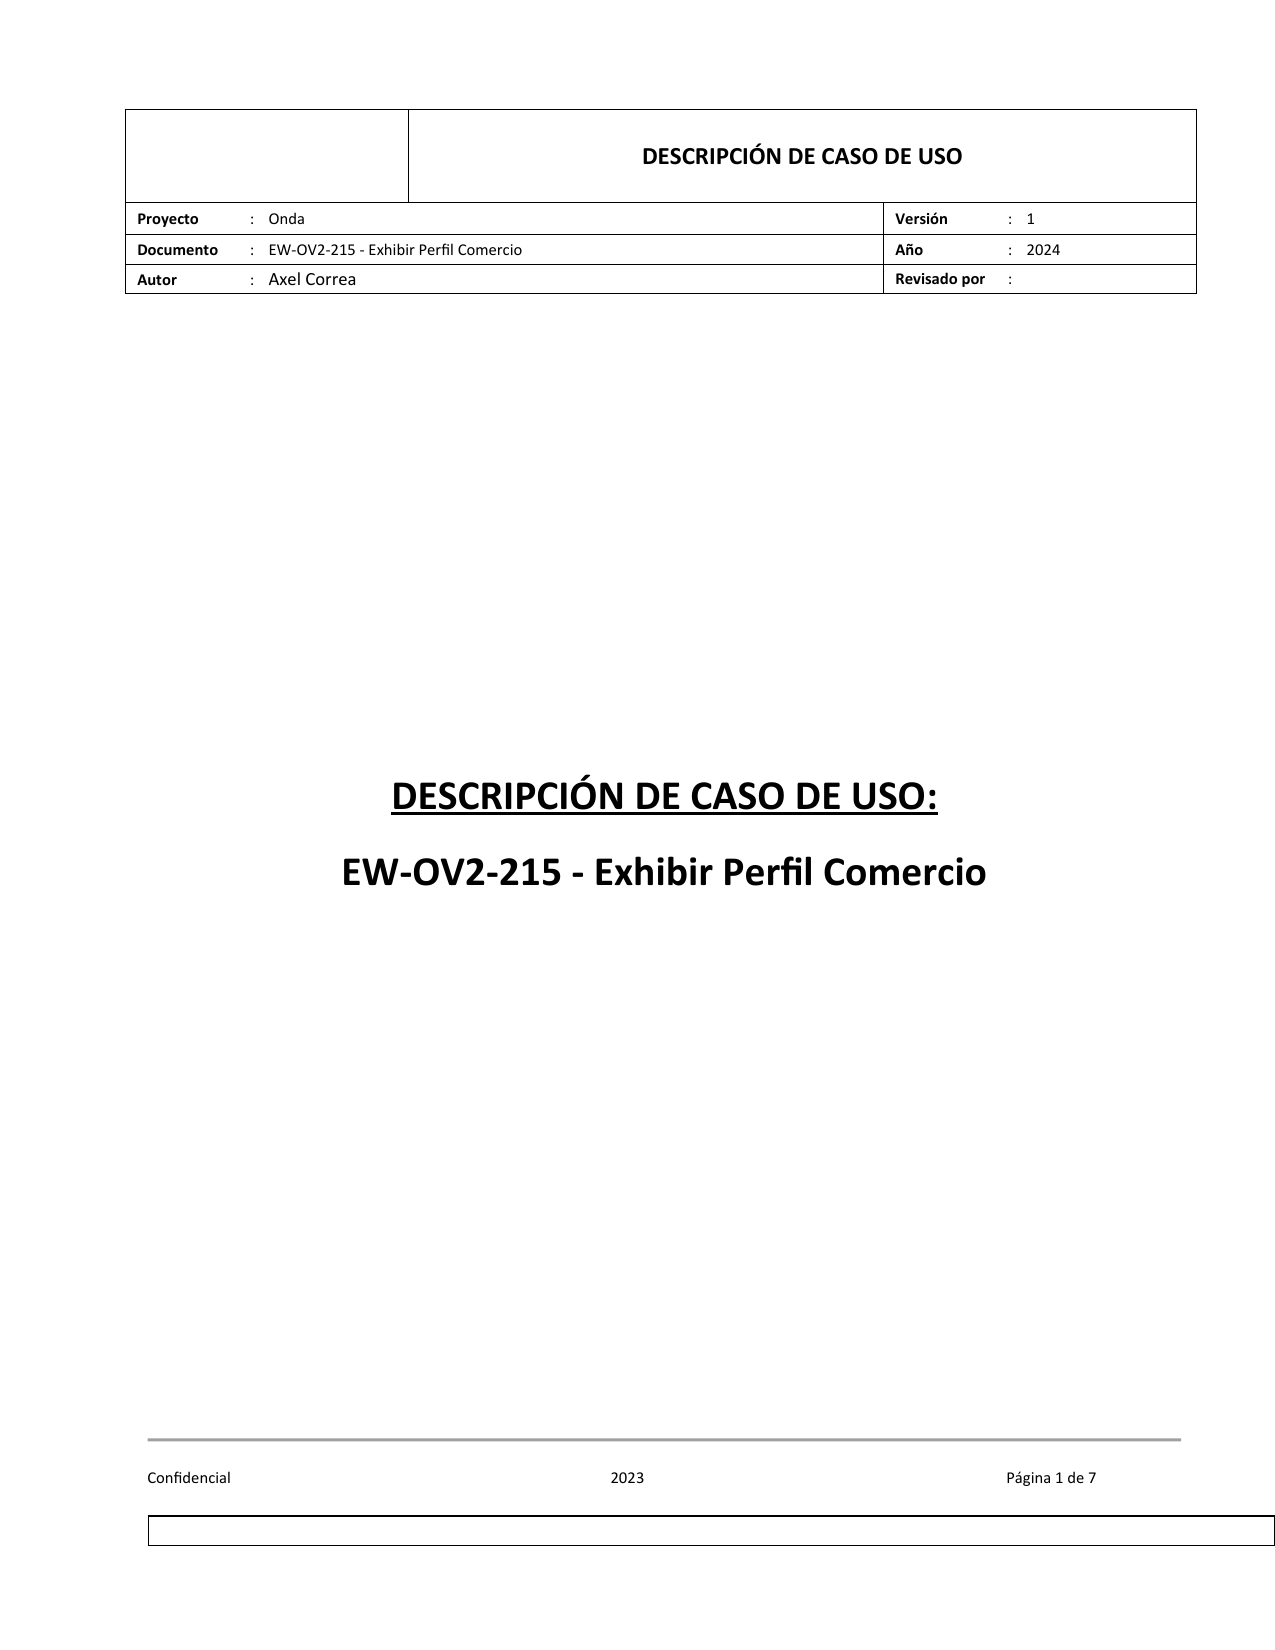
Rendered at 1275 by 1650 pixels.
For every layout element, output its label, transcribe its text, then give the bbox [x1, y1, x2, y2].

text DESCRIPCIÓN DE CASO DE USO: [148, 769, 1181, 820]
text EW-OV2-215 - Exhibir Perfil Comercio [148, 845, 1181, 896]
